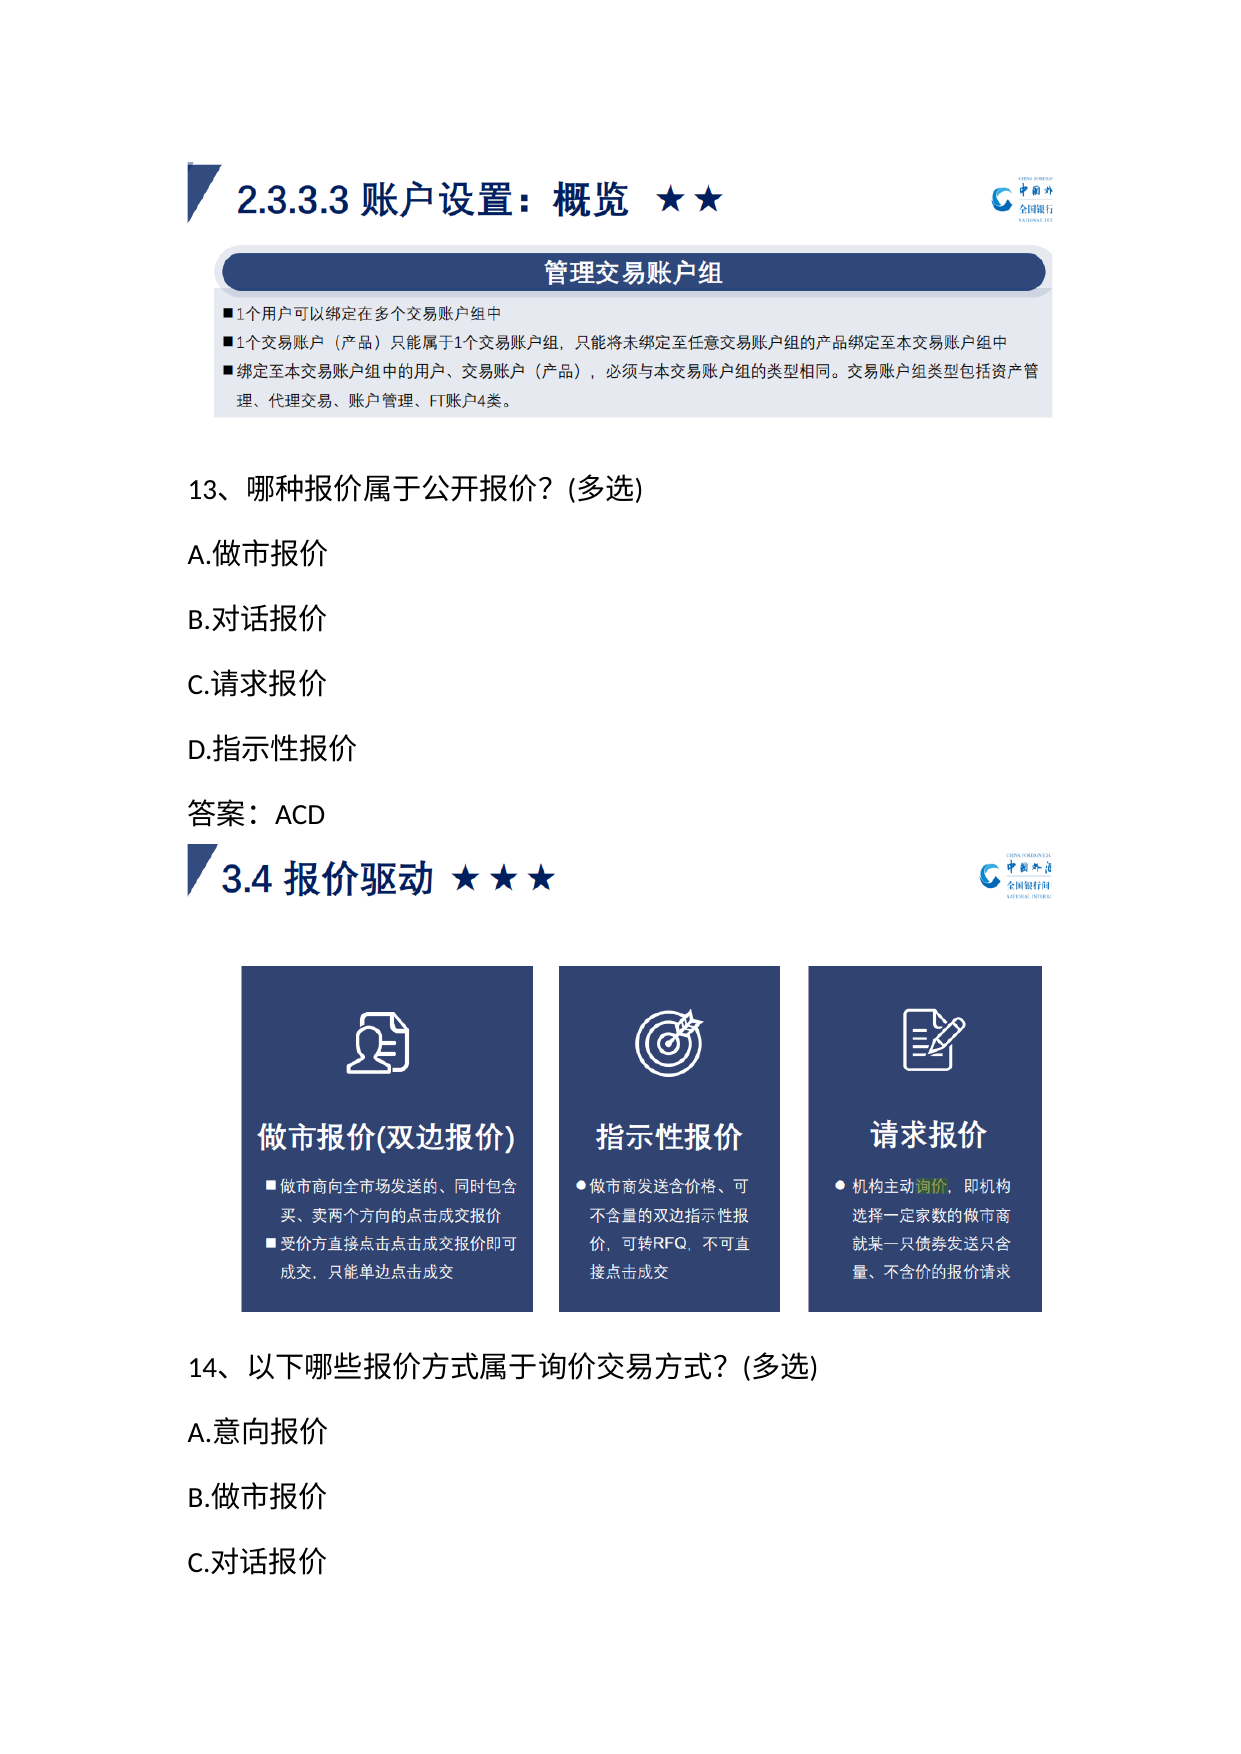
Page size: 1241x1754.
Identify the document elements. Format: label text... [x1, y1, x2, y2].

text A.做市报价 [187, 519, 1053, 584]
picture [187, 844, 1052, 1318]
text 答案：ACD [187, 779, 1053, 844]
text C.对话报价 [187, 1527, 1053, 1592]
picture [187, 162, 1053, 423]
text B.做市报价 [187, 1462, 1053, 1527]
text B.对话报价 [187, 584, 1053, 649]
text D.指示性报价 [187, 714, 1053, 779]
text A.意向报价 [187, 1397, 1053, 1462]
text 14、以下哪些报价方式属于询价交易方式？(多选) [187, 1332, 1053, 1397]
text 13、哪种报价属于公开报价？(多选) [187, 454, 1053, 519]
text C.请求报价 [187, 649, 1053, 714]
